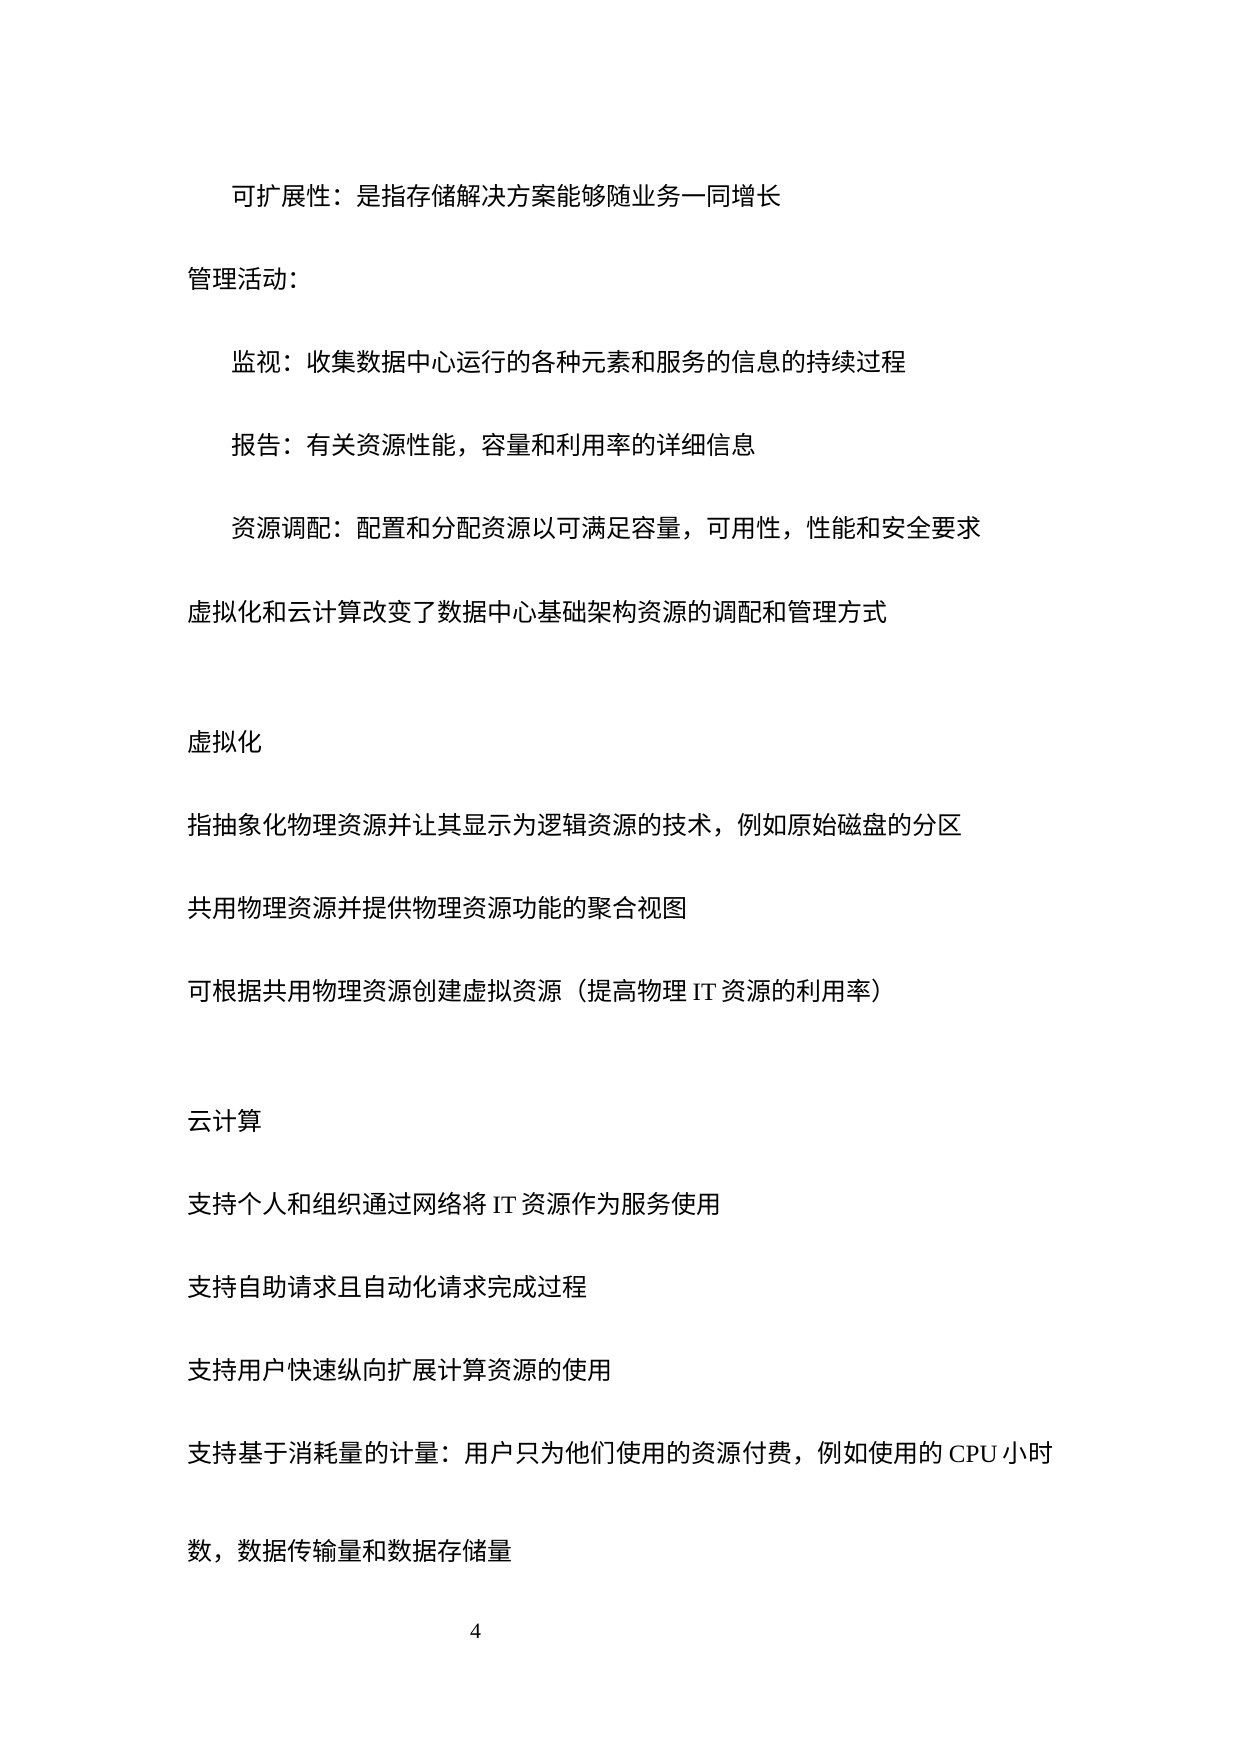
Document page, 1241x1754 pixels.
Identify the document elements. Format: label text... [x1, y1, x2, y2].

text 资源调配：配置和分配资源以可满足容量，可用性，性能和安全要求 [187, 494, 1053, 559]
subtitle 云计算 [187, 1087, 1053, 1152]
text 指抽象化物理资源并让其显示为逻辑资源的技术，例如原始磁盘的分区 [187, 791, 1053, 856]
text 可根据共用物理资源创建虚拟资源（提高物理IT资源的利用率） [187, 957, 1053, 1022]
text 共用物理资源并提供物理资源功能的聚合视图 [187, 874, 1053, 939]
text 支持用户快速纵向扩展计算资源的使用 [187, 1336, 1053, 1401]
text 支持自助请求且自动化请求完成过程 [187, 1253, 1053, 1318]
text 虚拟化和云计算改变了数据中心基础架构资源的调配和管理方式 [187, 578, 1053, 643]
text 支持个人和组织通过网络将IT资源作为服务使用 [187, 1170, 1053, 1235]
subtitle 虚拟化 [187, 708, 1053, 773]
text 支持基于消耗量的计量：用户只为他们使用的资源付费，例如使用的CPU小时数，数据传输量和数据存储量 [187, 1419, 1053, 1582]
text 可扩展性：是指存储解决方案能够随业务一同增长 [187, 162, 1053, 227]
text 报告：有关资源性能，容量和利用率的详细信息 [187, 411, 1053, 476]
text 监视：收集数据中心运行的各种元素和服务的信息的持续过程 [187, 328, 1053, 393]
text 管理活动： [187, 245, 1053, 310]
